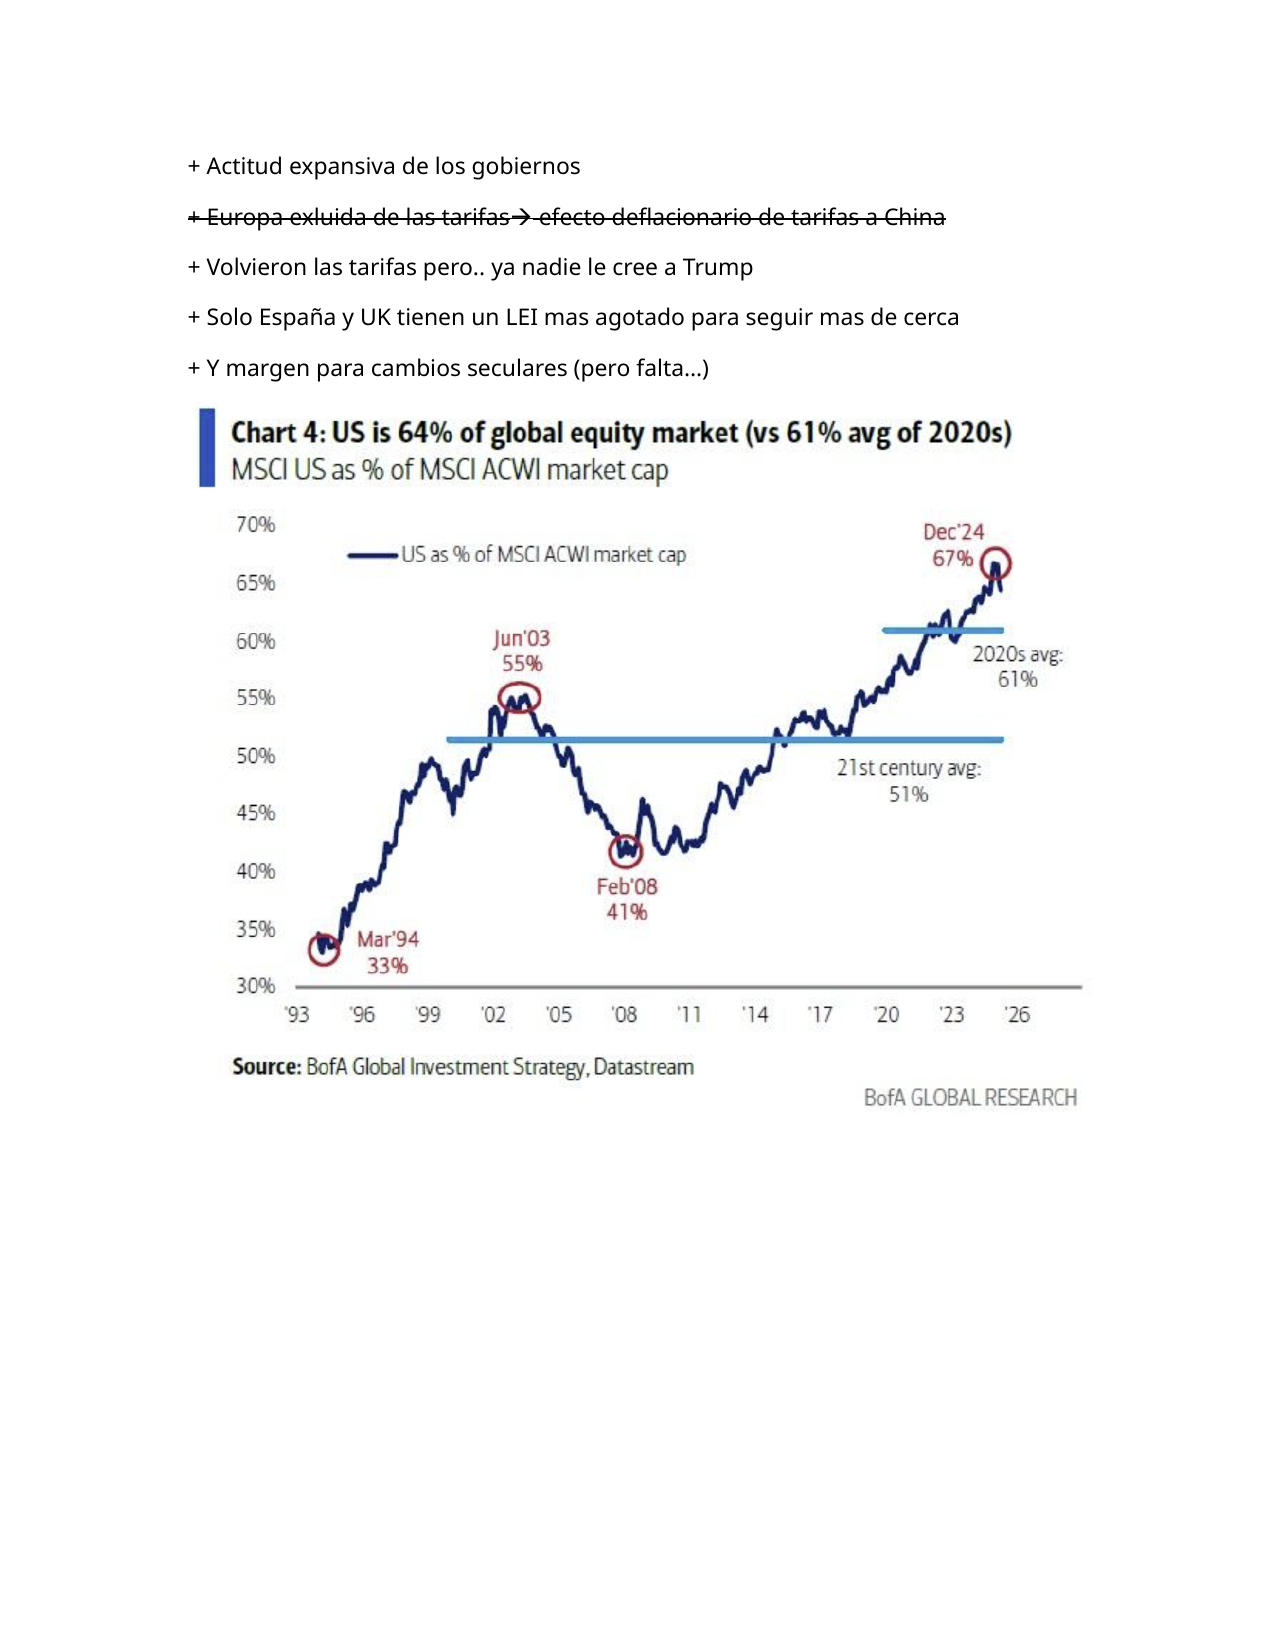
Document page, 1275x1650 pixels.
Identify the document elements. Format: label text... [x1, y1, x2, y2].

text + Solo España y UK tienen un LEI mas agotado para seguir mas de cerca [187, 301, 1125, 332]
picture [150, 402, 1125, 1116]
text + Europa exluida de las tarifas efecto deflacionario de tarifas a China [187, 200, 1125, 232]
text + Y margen para cambios seculares (pero falta…) [150, 352, 1125, 383]
text + Volvieron las tarifas pero.. ya nadie le cree a Trump [187, 251, 1125, 282]
text + Actitud expansiva de los gobiernos [187, 150, 1125, 181]
